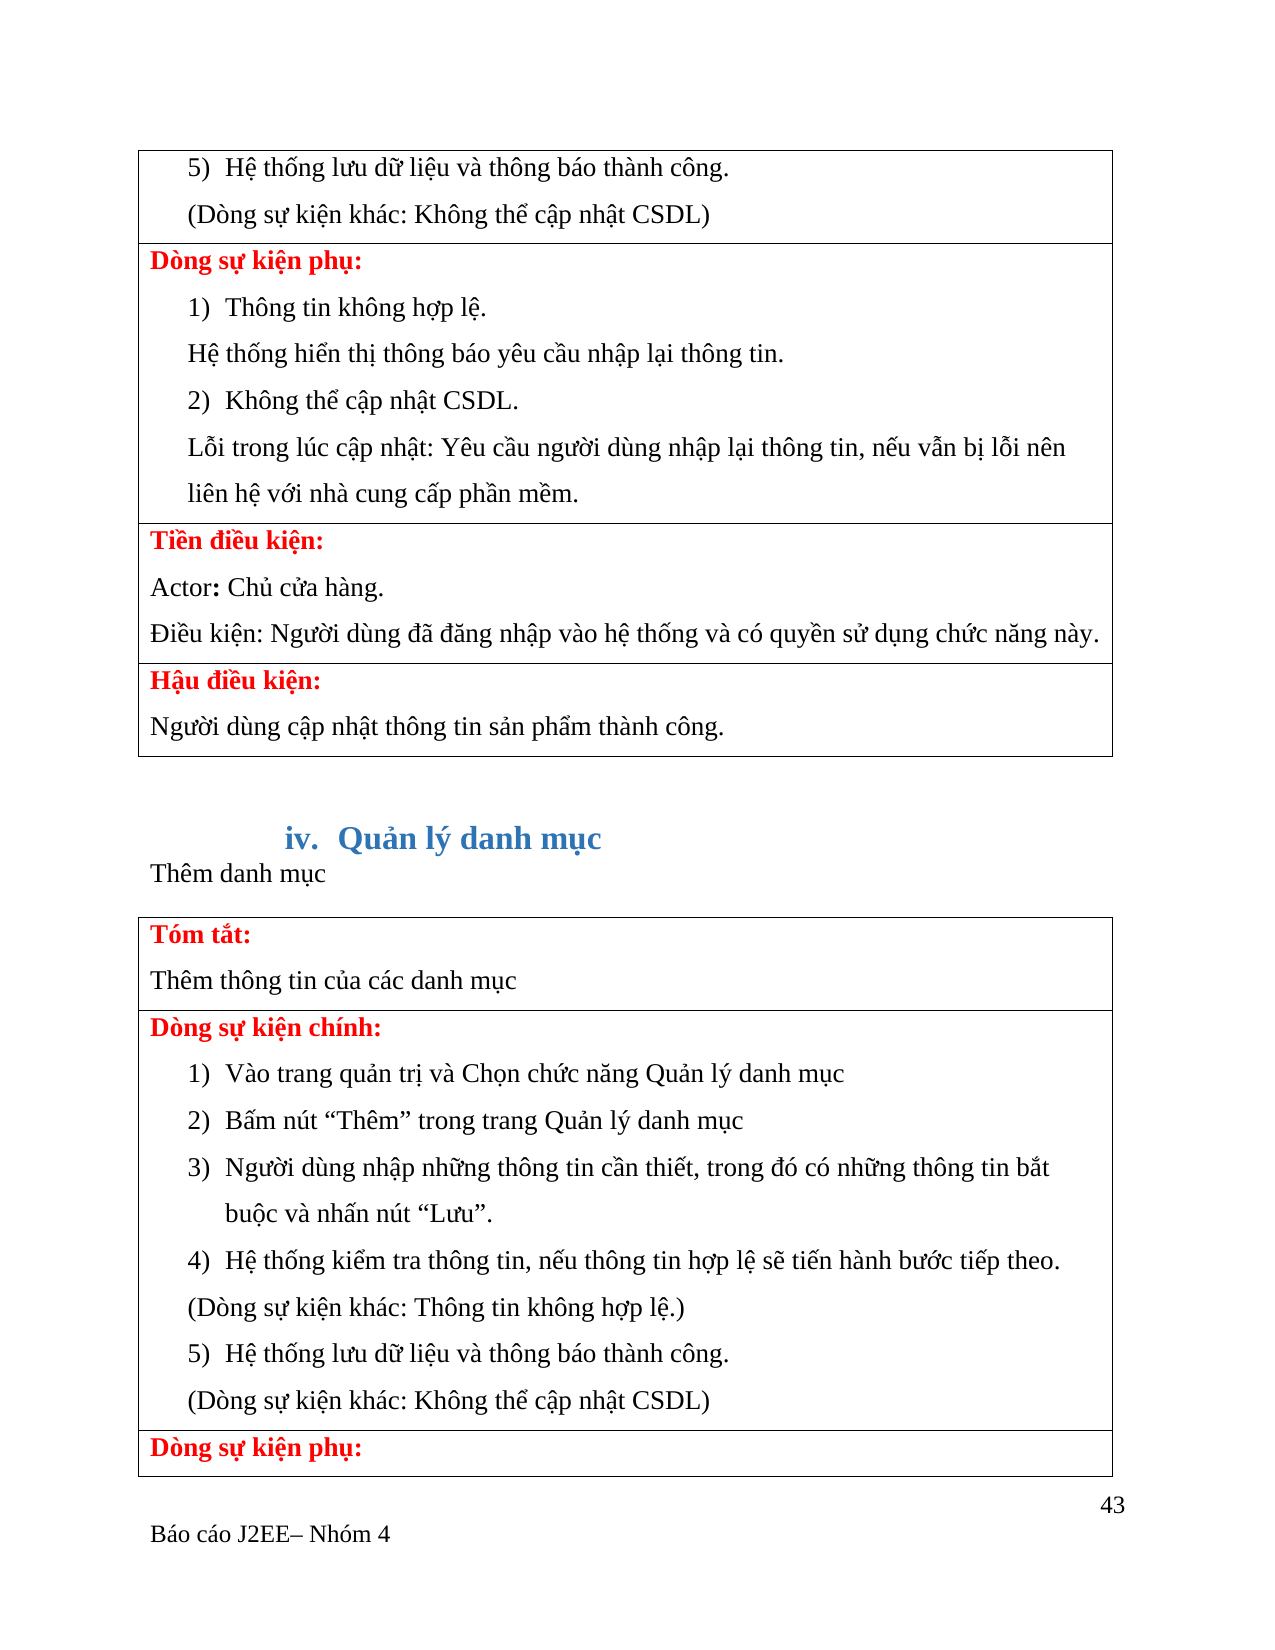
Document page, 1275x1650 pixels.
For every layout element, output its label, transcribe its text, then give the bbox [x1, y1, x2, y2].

table_cell Hậu điều kiện: Người dùng cập nhật thông tin sản phẩm thành công. [139, 664, 1112, 756]
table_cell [139, 151, 1112, 243]
table_header Tóm tắt: Thêm thông tin của các danh mục [139, 918, 1112, 1010]
text Thêm danh mục [150, 857, 1125, 888]
table_cell Dòng sự kiện chính: Vào trang quản trị và Chọn chức năng Quản lý danh mục Bấm nút “Thêm” trong trang Quản lý danh mục Người dùng nhập những thông tin cần thiết, trong đó có những thông tin bắt buộc và nhấn nút “Lưu”. Hệ thống kiểm tra thông tin, nếu thông tin hợp lệ sẽ tiến hành bước tiếp theo. (Dòng sự kiện khác: Thông tin không hợp lệ.) Hệ thống lưu dữ liệu và thông báo thành công. (Dòng sự kiện khác: Không thể cập nhật CSDL) [139, 1011, 1112, 1430]
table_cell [139, 1431, 1112, 1476]
subtitle Quản lý danh mục [319, 818, 1125, 857]
table_cell Tiền điều kiện: Actor: Chủ cửa hàng. Điều kiện: Người dùng đã đăng nhập vào hệ thống và có quyền sử dụng chức năng này. [139, 524, 1112, 663]
table_cell Dòng sự kiện phụ: Thông tin không hợp lệ. Hệ thống hiển thị thông báo yêu cầu nhập lại thông tin. Không thể cập nhật CSDL. Lỗi trong lúc cập nhật: Yêu cầu người dùng nhập lại thông tin, nếu vẫn bị lỗi nên liên hệ với nhà cung cấp phần mềm. [139, 244, 1112, 523]
